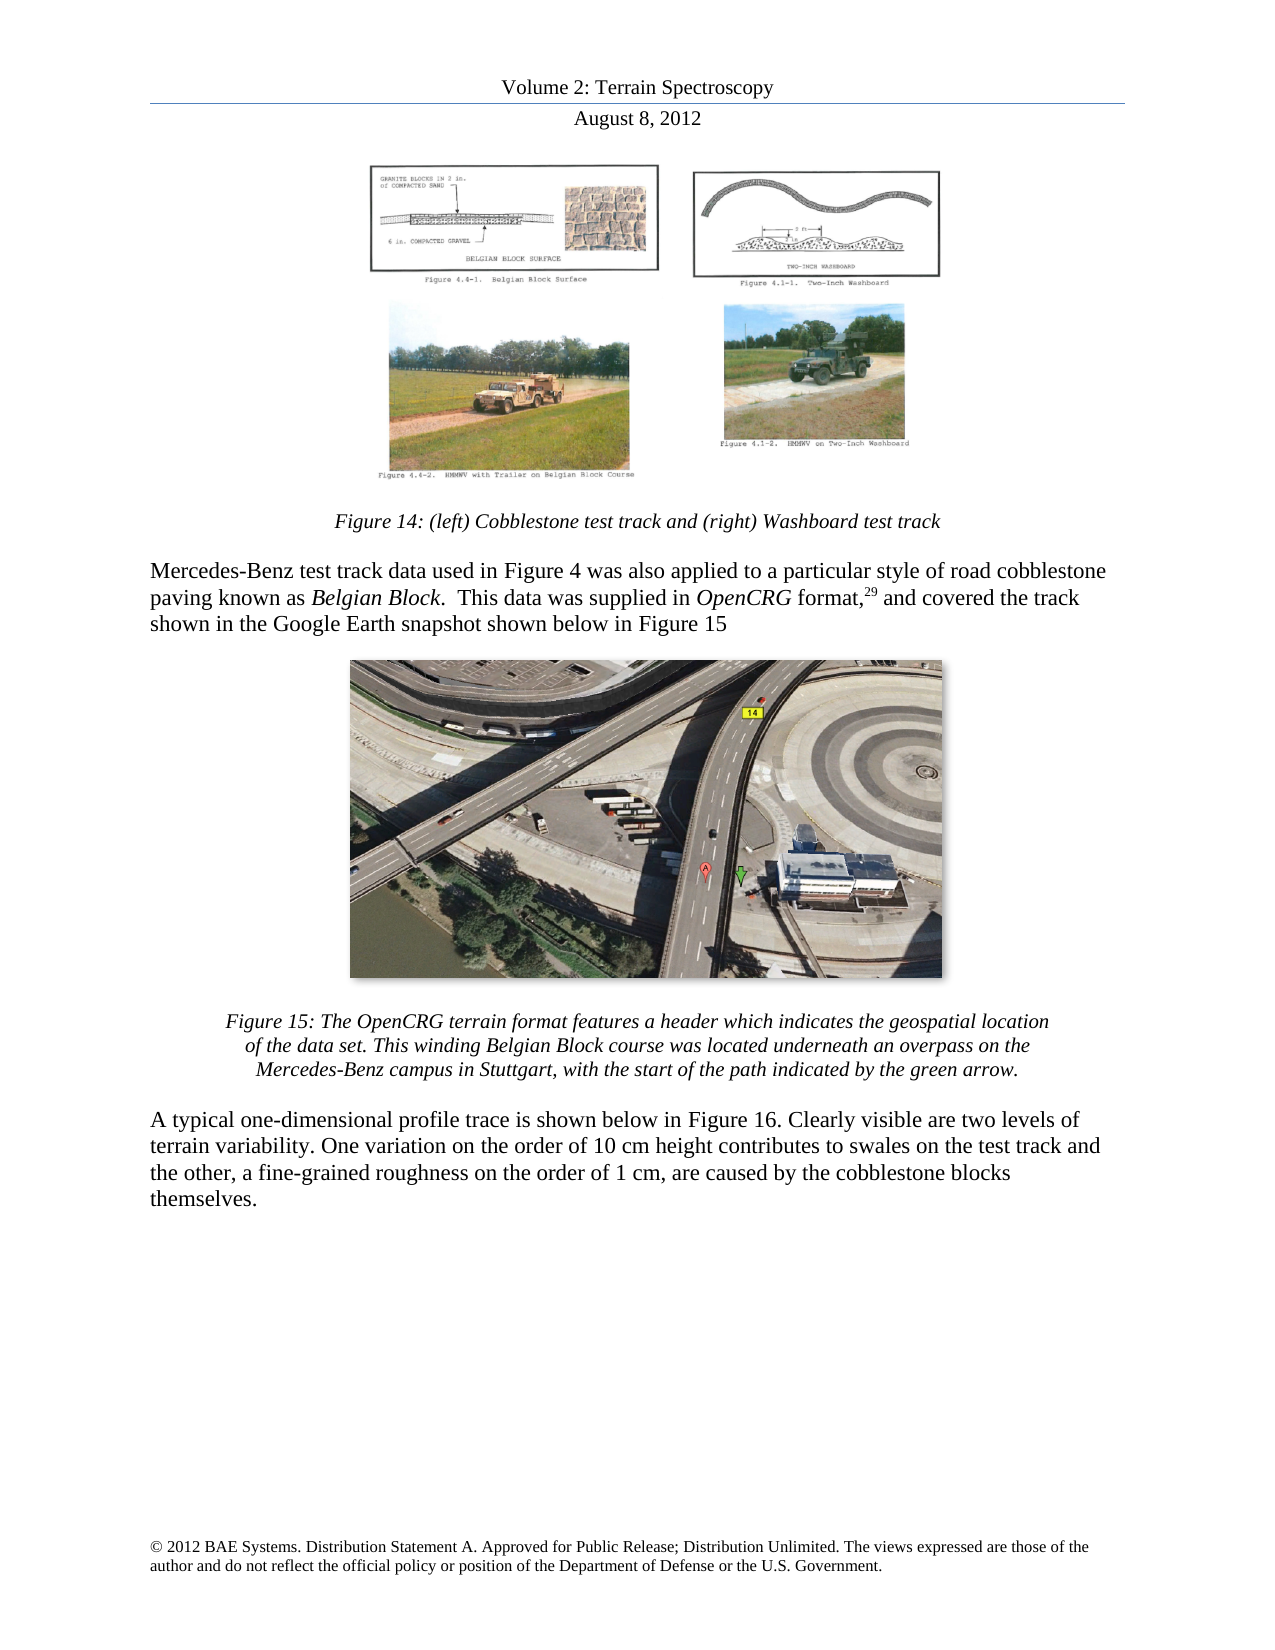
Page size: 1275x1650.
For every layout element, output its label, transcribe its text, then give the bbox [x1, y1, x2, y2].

text A typical one-dimensional profile trace is shown below in Figure 15. Clearly visible are two levels of terrain variability. One variation on the order of 10 cm height contributes to swales on the test track and the other, a fine-grained roughness on the order of 1 cm, are caused by the cobblestone blocks themselves. [150, 1106, 1125, 1211]
text Mercedes-Benz test track data used in Figure 4 was also applied to a particular style of road cobblestone paving known as Belgian Block. This data was supplied in OpenCRG format, and covered the track shown in the Google Earth snapshot shown below in Figure 14 [150, 558, 1125, 637]
picture [350, 660, 942, 978]
